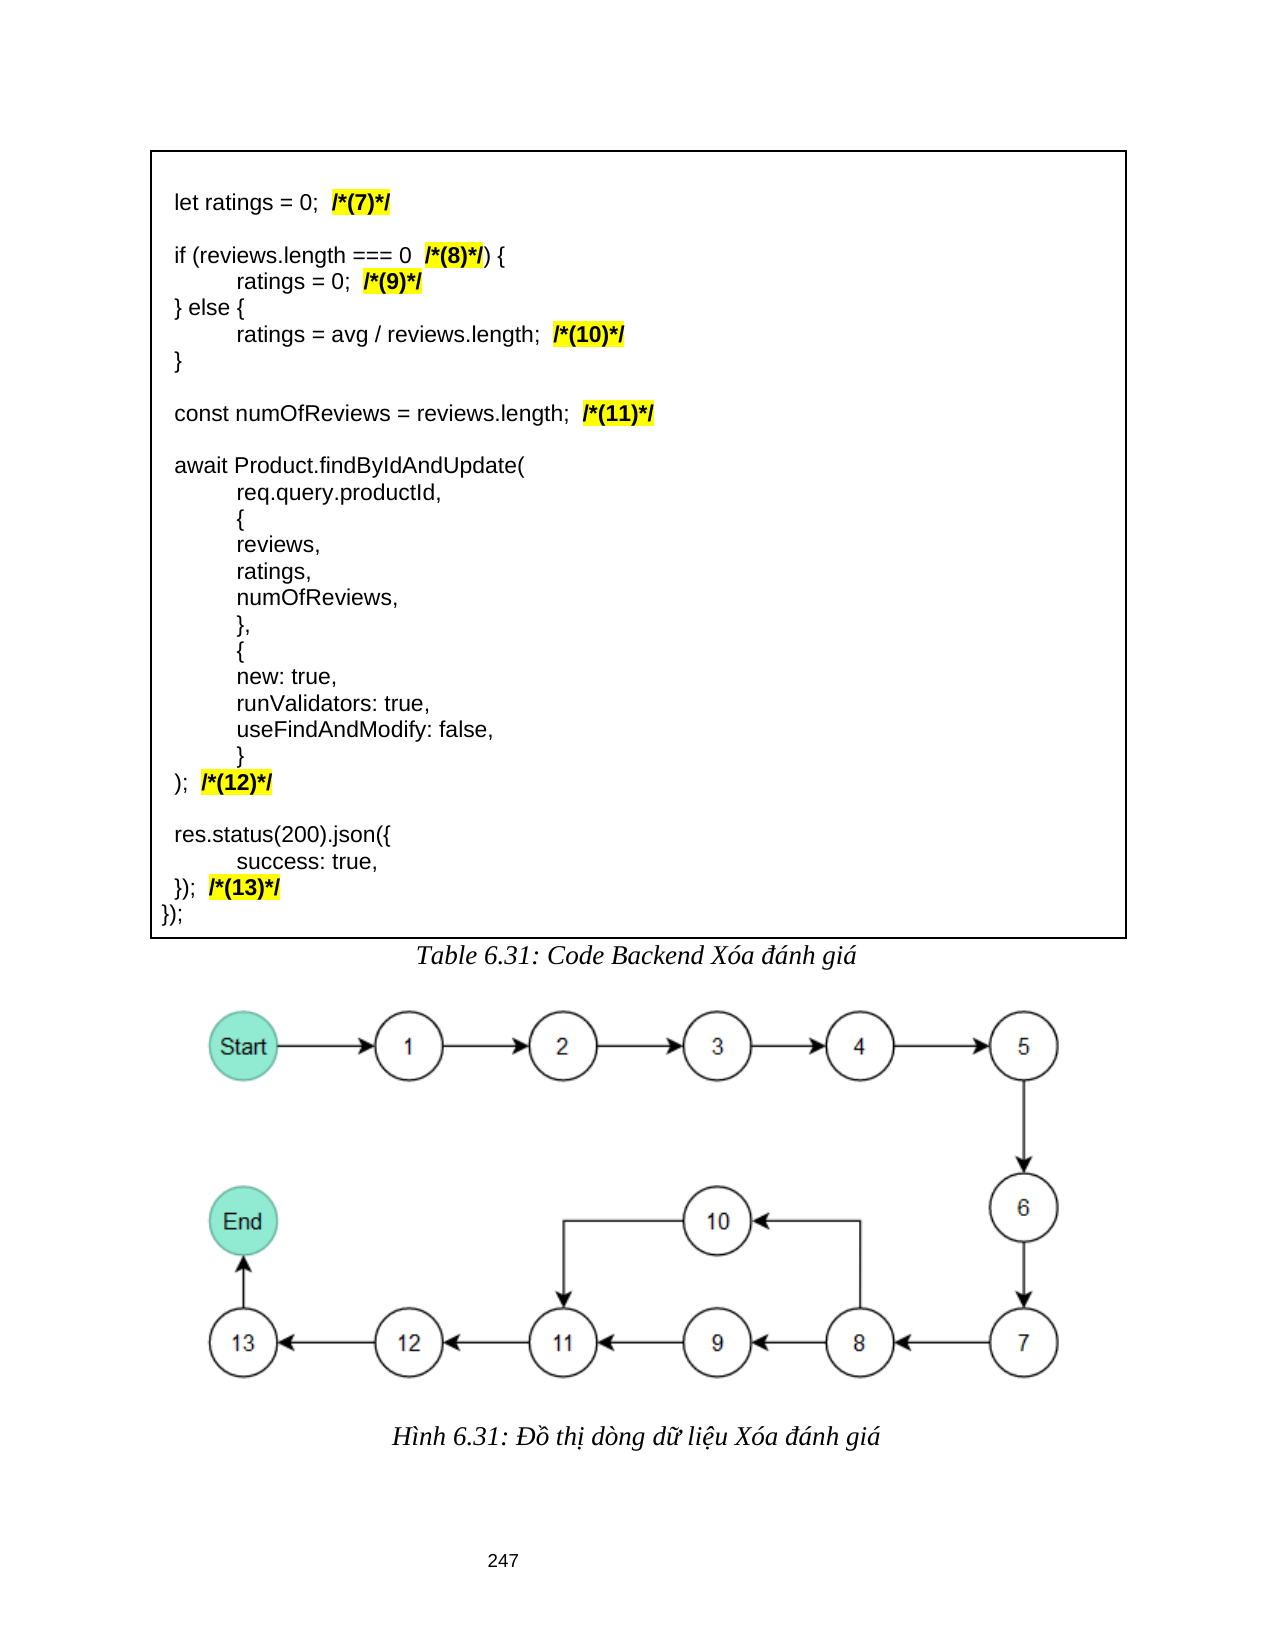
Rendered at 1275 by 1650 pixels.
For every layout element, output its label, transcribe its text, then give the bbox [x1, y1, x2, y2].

picture [150, 991, 1125, 1400]
text Hình 6.31: Đồ thị dòng dữ liệu Xóa đánh giá [150, 1420, 1125, 1452]
text Table 6.31: Code Backend Xóa đánh giá [150, 939, 1125, 970]
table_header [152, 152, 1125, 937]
